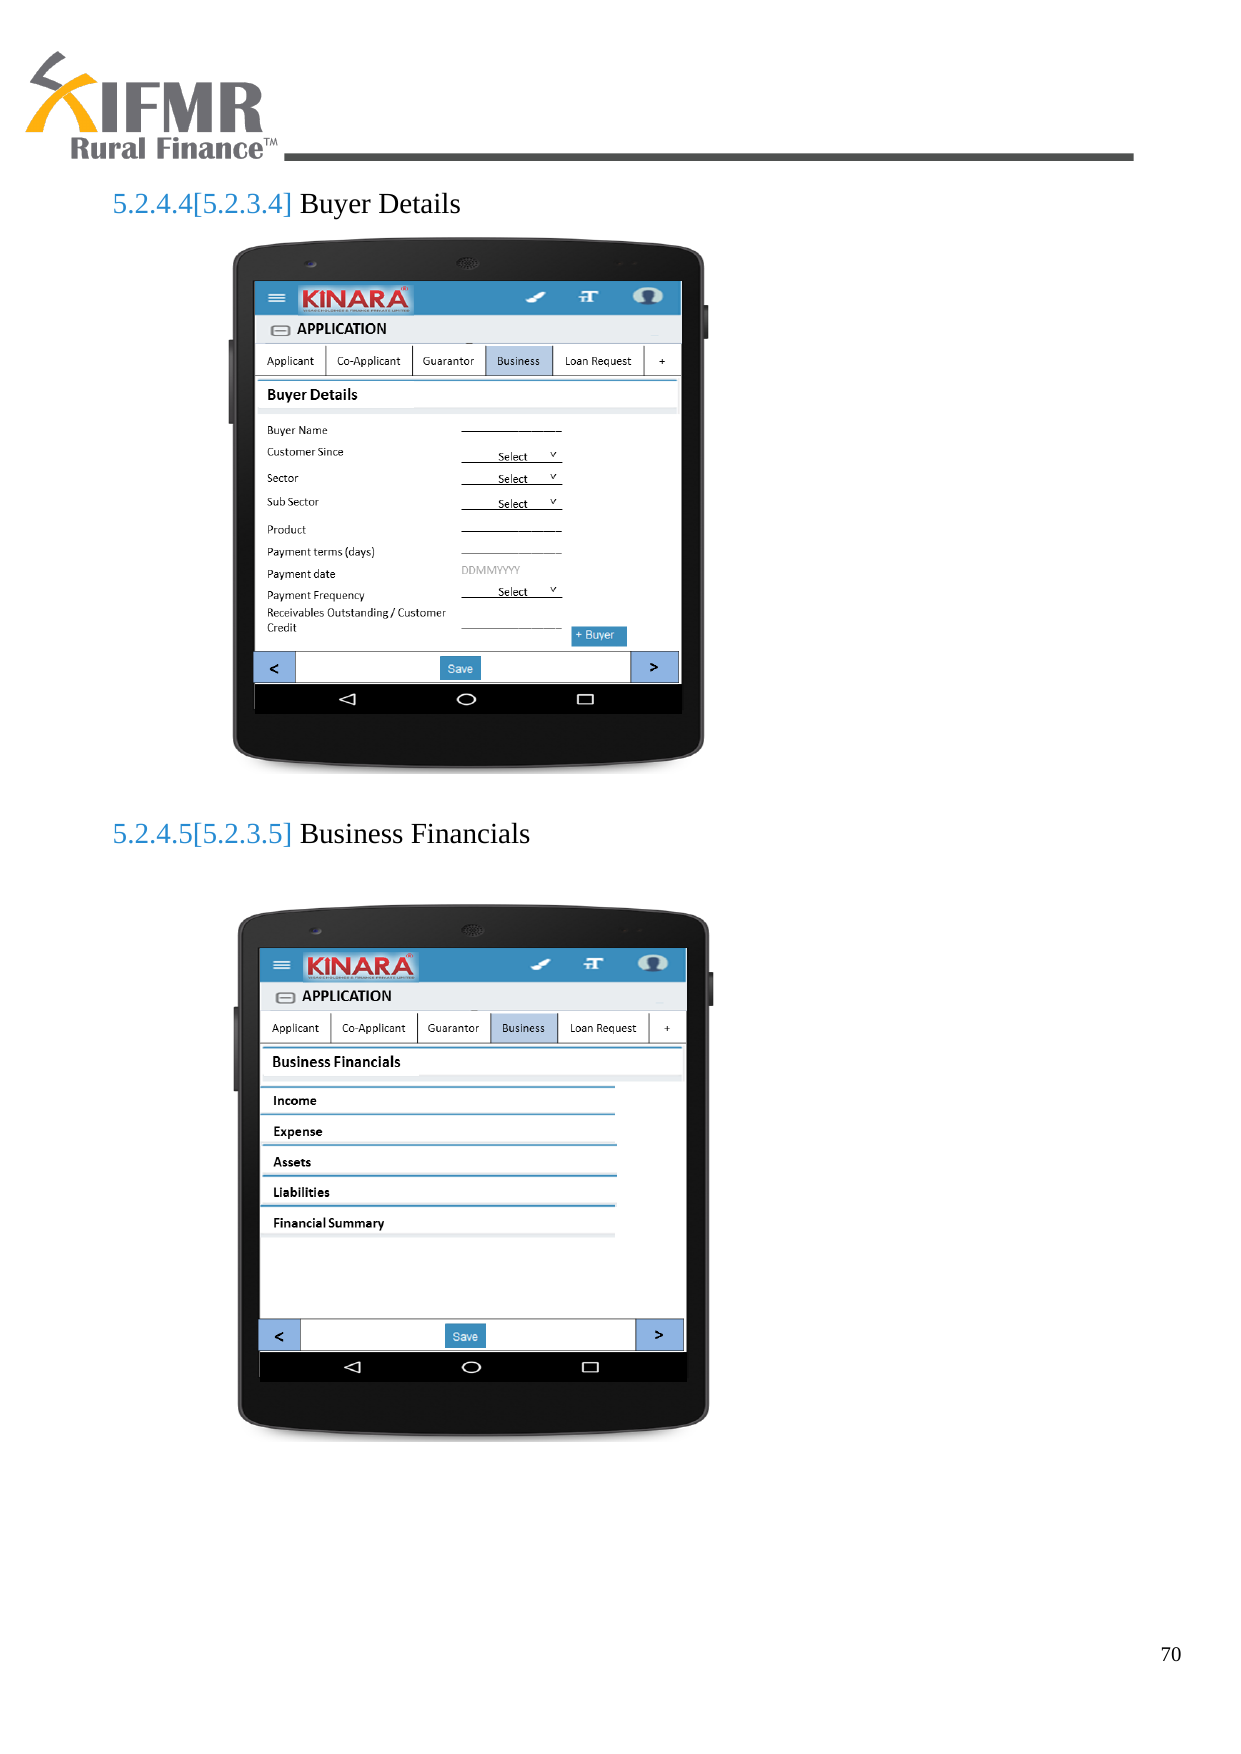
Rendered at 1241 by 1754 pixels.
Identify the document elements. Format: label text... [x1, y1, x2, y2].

picture [225, 225, 716, 774]
list Buyer Details [112, 187, 1181, 220]
picture [225, 893, 716, 1442]
picture [18, 45, 284, 166]
list Business Financials [112, 816, 1181, 849]
